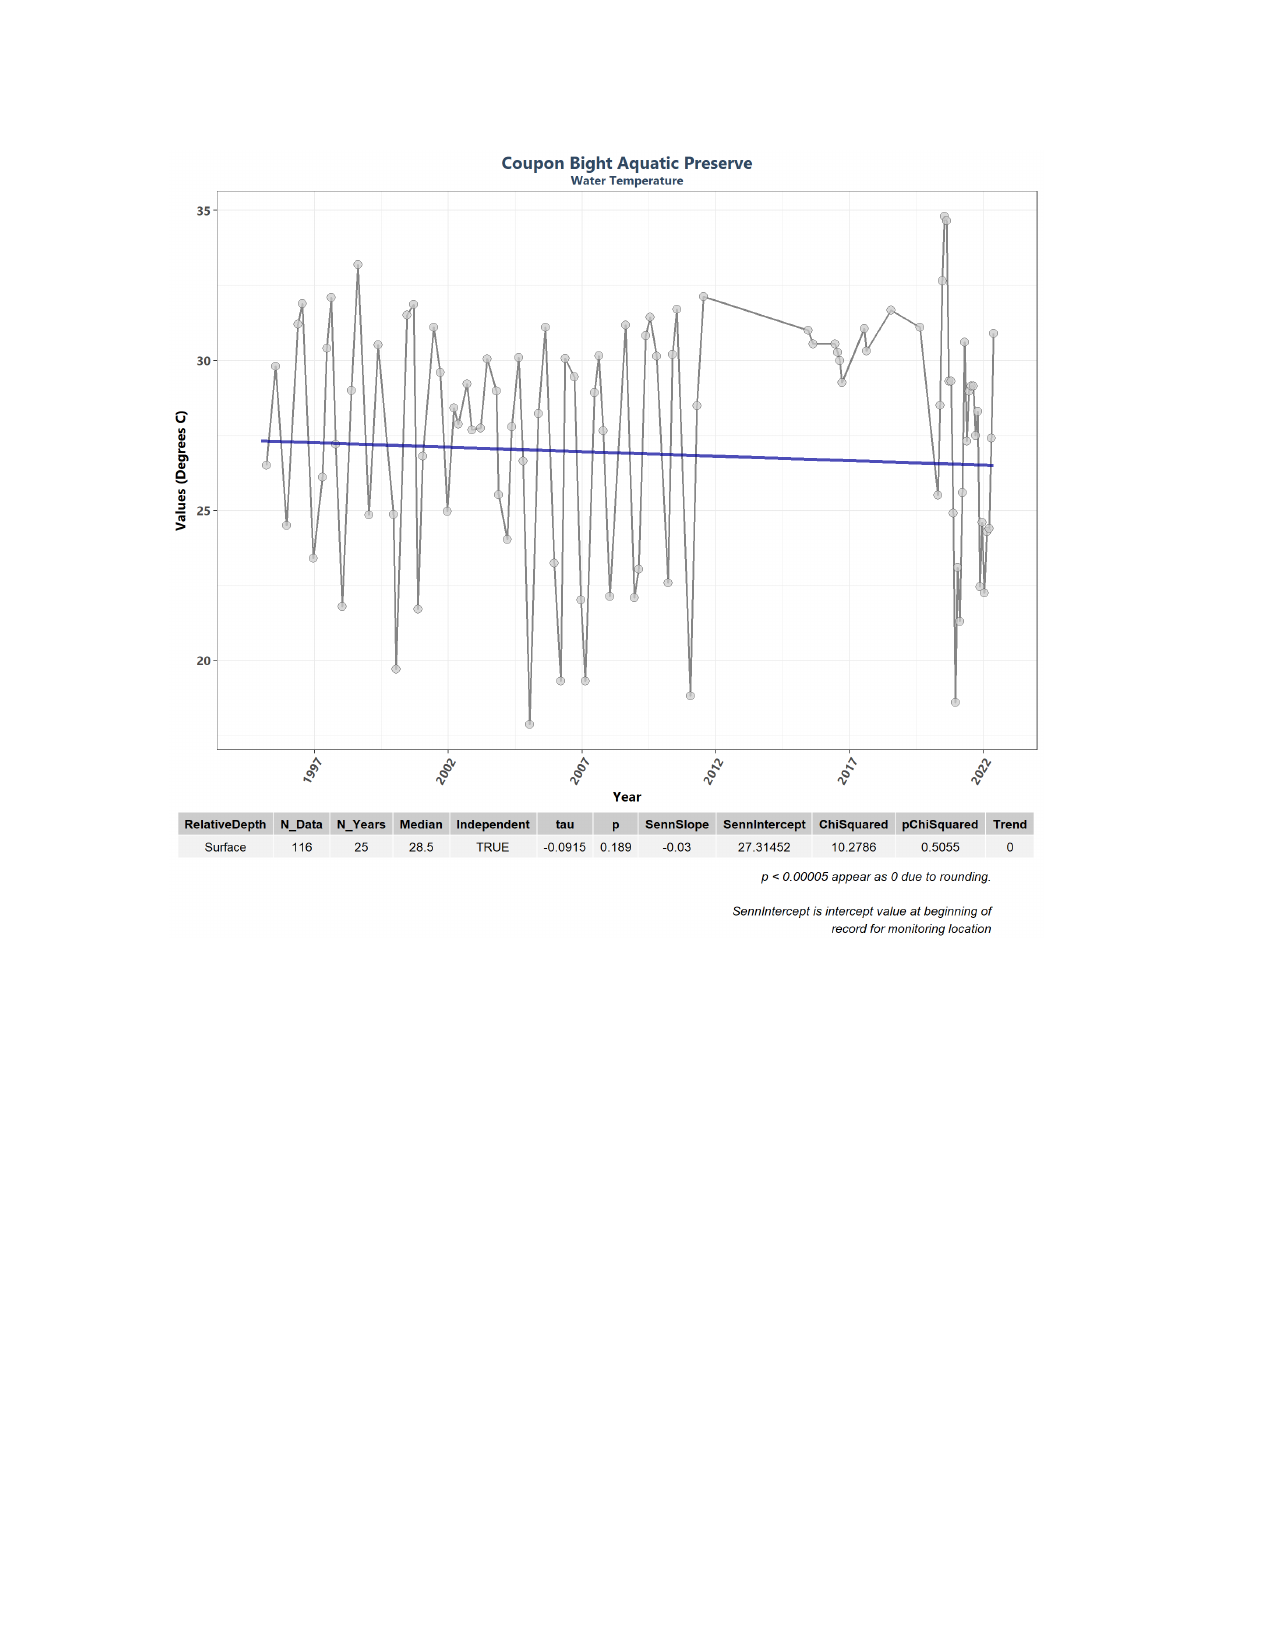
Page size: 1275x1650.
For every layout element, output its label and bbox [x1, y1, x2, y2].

picture [168, 150, 1044, 938]
